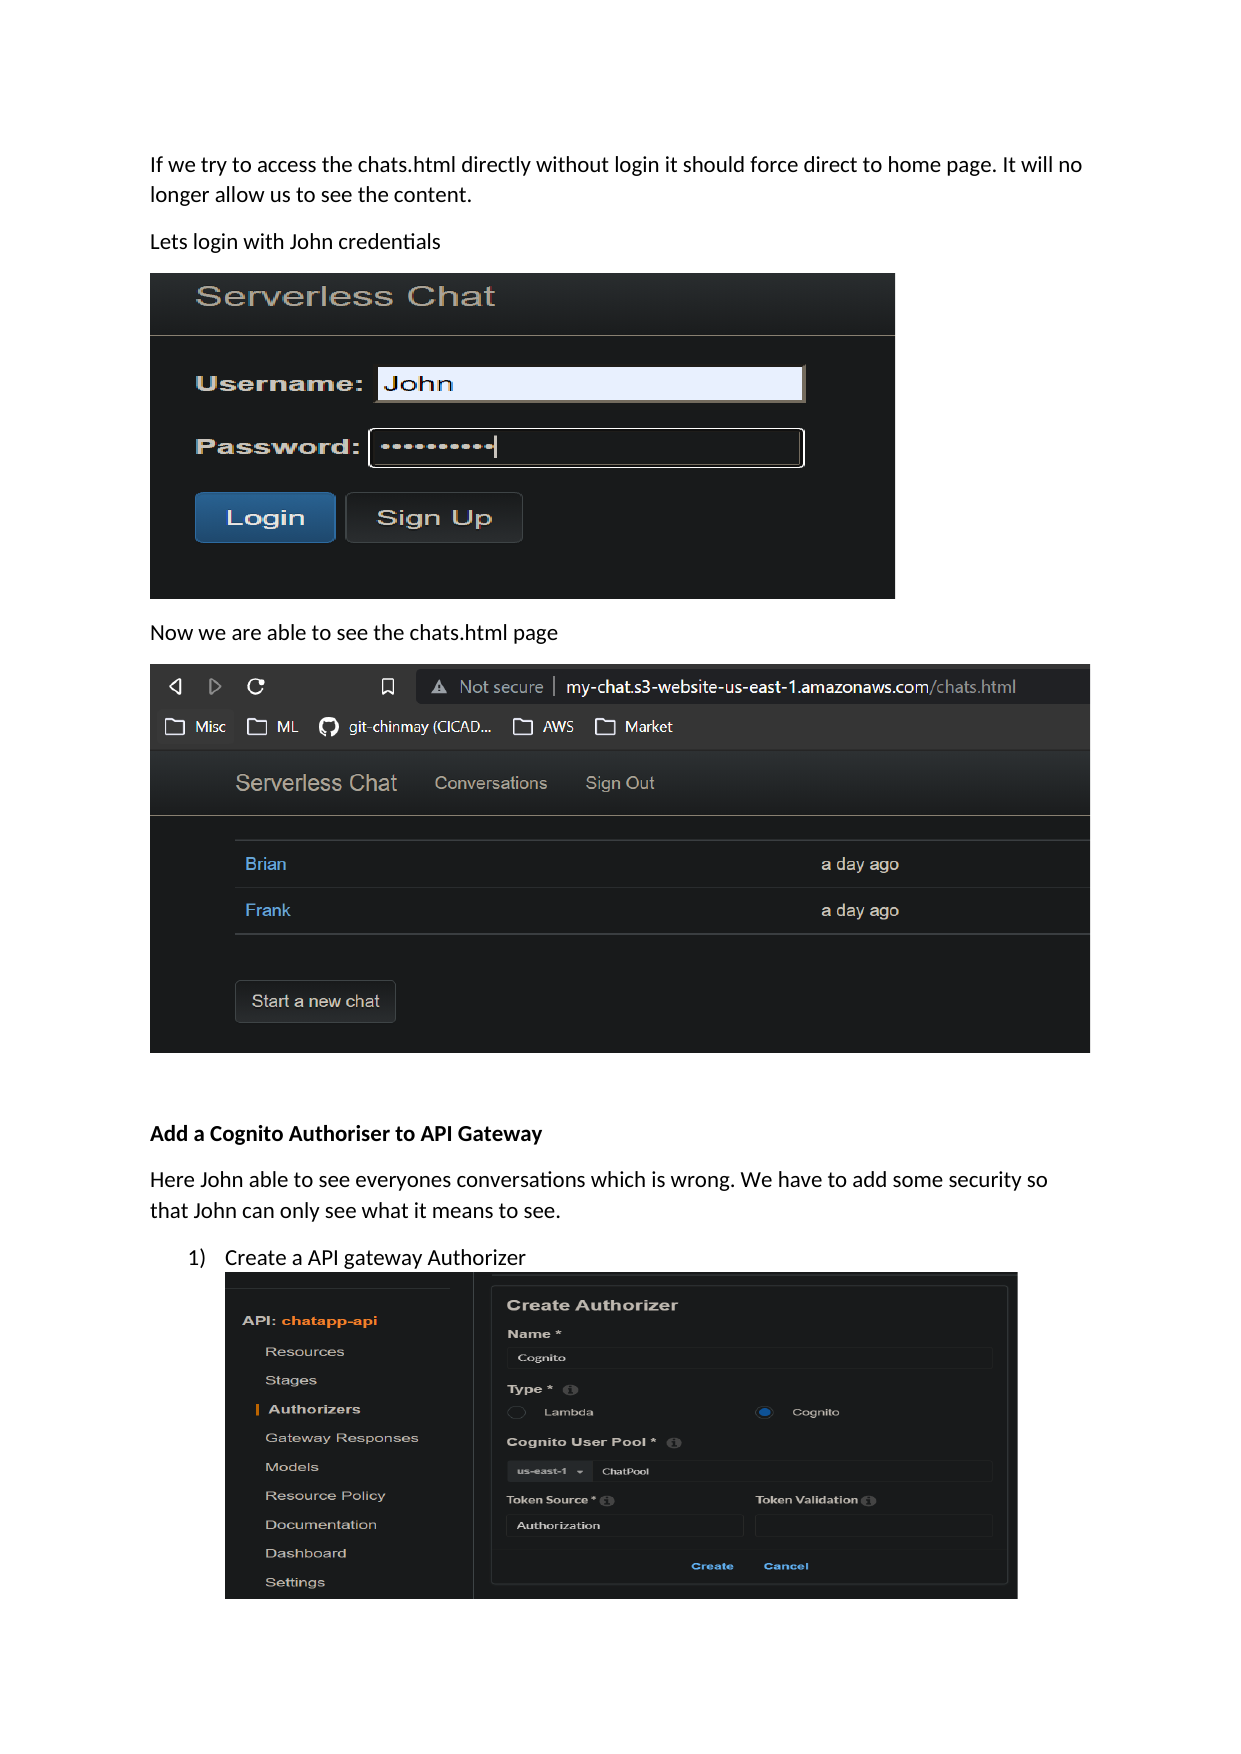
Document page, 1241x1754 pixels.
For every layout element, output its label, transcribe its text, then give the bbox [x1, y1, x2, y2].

picture [225, 1272, 1018, 1599]
text Add a Cognito Authoriser to API Gateway [150, 1119, 1090, 1147]
text Here John able to see everyones conversations which is wrong. We have to add some security so that John can only see what it means to see. [150, 1166, 1090, 1224]
text If we try to access the chats.html directly without login it should force direct to home page. It will no longer allow us to see the content. [150, 150, 1090, 208]
text Now we are able to see the chats.html page [150, 618, 1090, 646]
text Lets login with John credentials [150, 227, 1090, 255]
picture [150, 273, 896, 599]
picture [150, 664, 1091, 1053]
list Create a API gateway Authorizer [187, 1243, 1090, 1271]
